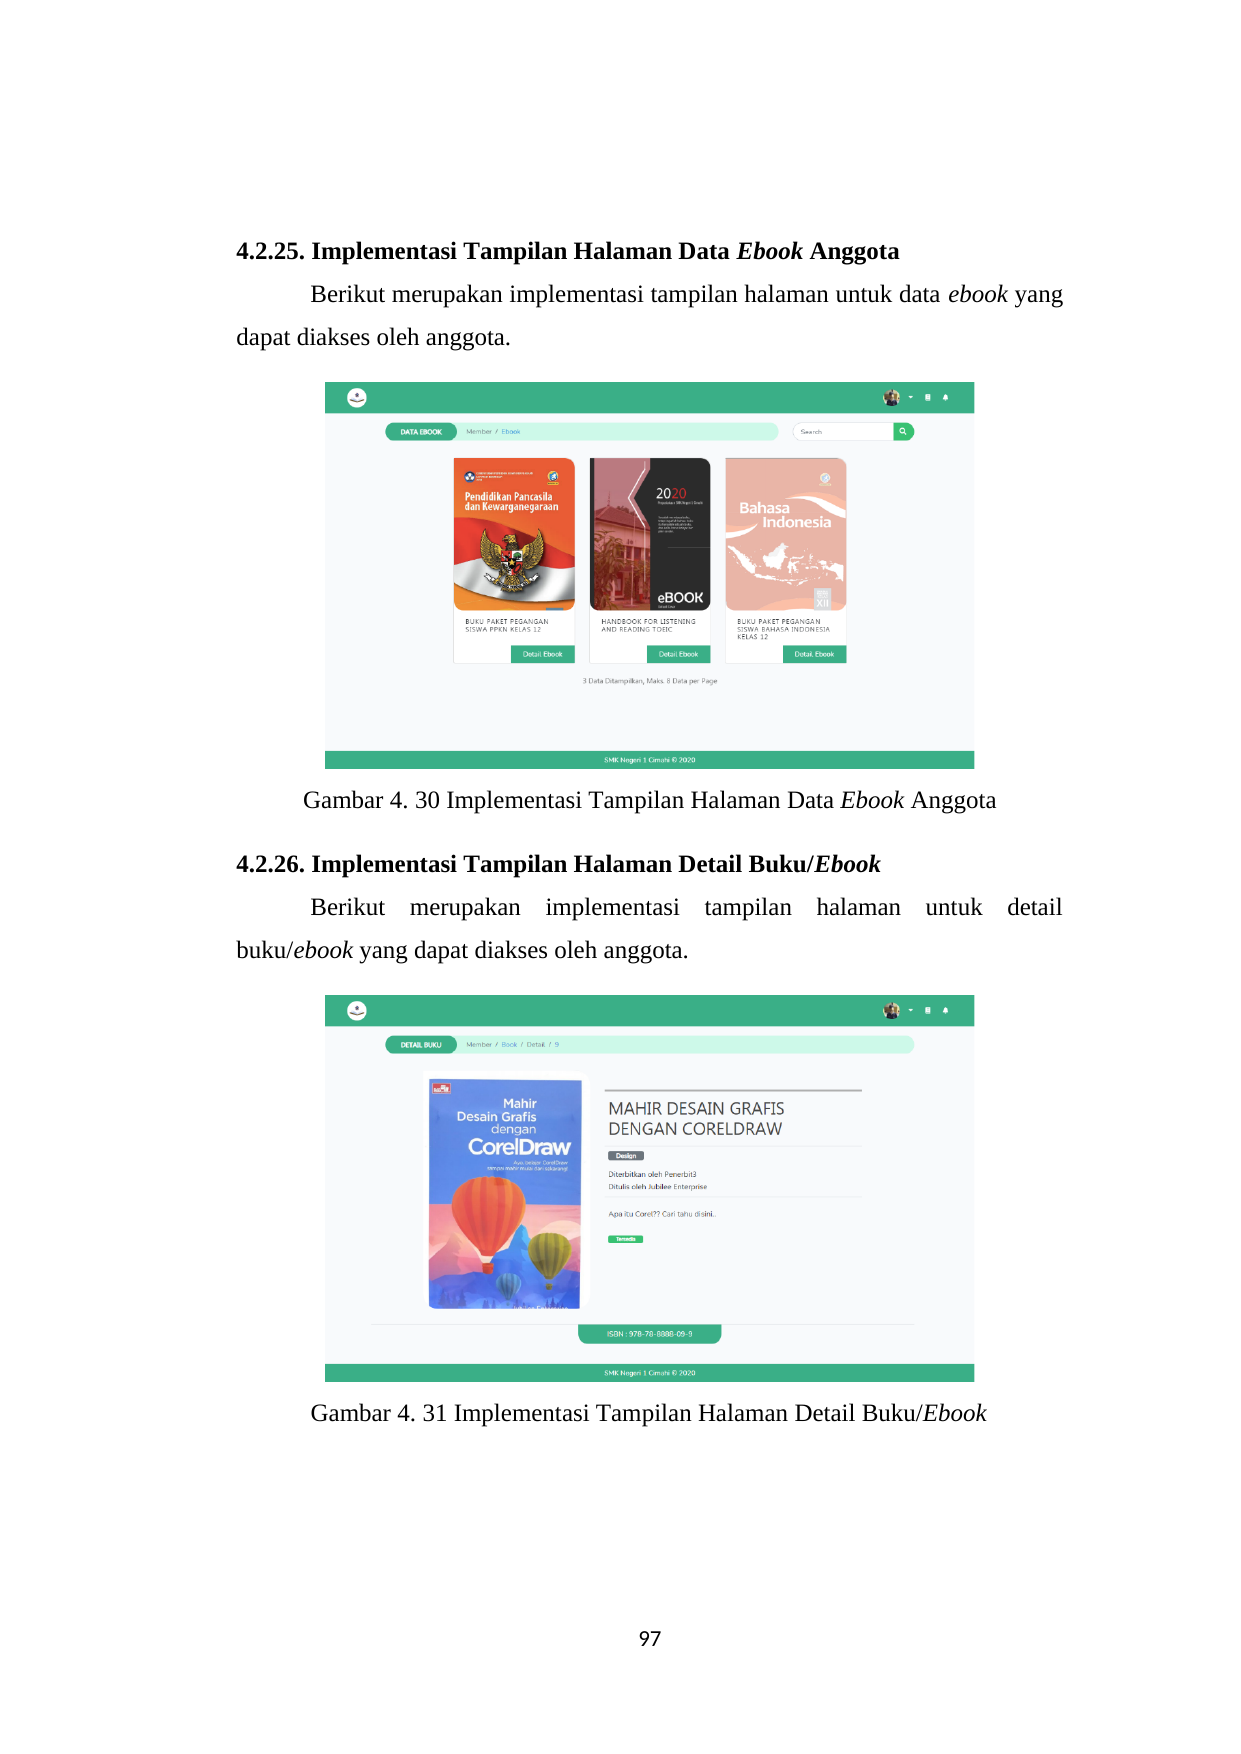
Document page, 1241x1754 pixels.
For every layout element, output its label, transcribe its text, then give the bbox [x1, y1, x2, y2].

picture [325, 995, 975, 1382]
subtitle Implementasi Tampilan Halaman Detail Buku/Ebook [236, 849, 1063, 878]
text Berikut merupakan implementasi tampilan halaman untuk detail buku/ebook yang dapat diakses oleh anggota. [236, 892, 1063, 964]
text Berikut merupakan implementasi tampilan halaman untuk data ebook yang dapat diakses oleh anggota. [236, 279, 1063, 351]
picture [325, 382, 975, 769]
subtitle Implementasi Tampilan Halaman Data Ebook Anggota [236, 236, 1063, 265]
text Gambar 4. 30 Implementasi Tampilan Halaman Data Ebook Anggota [236, 785, 1063, 814]
text Gambar 4. 31 Implementasi Tampilan Halaman Detail Buku/Ebook [236, 1398, 1063, 1427]
